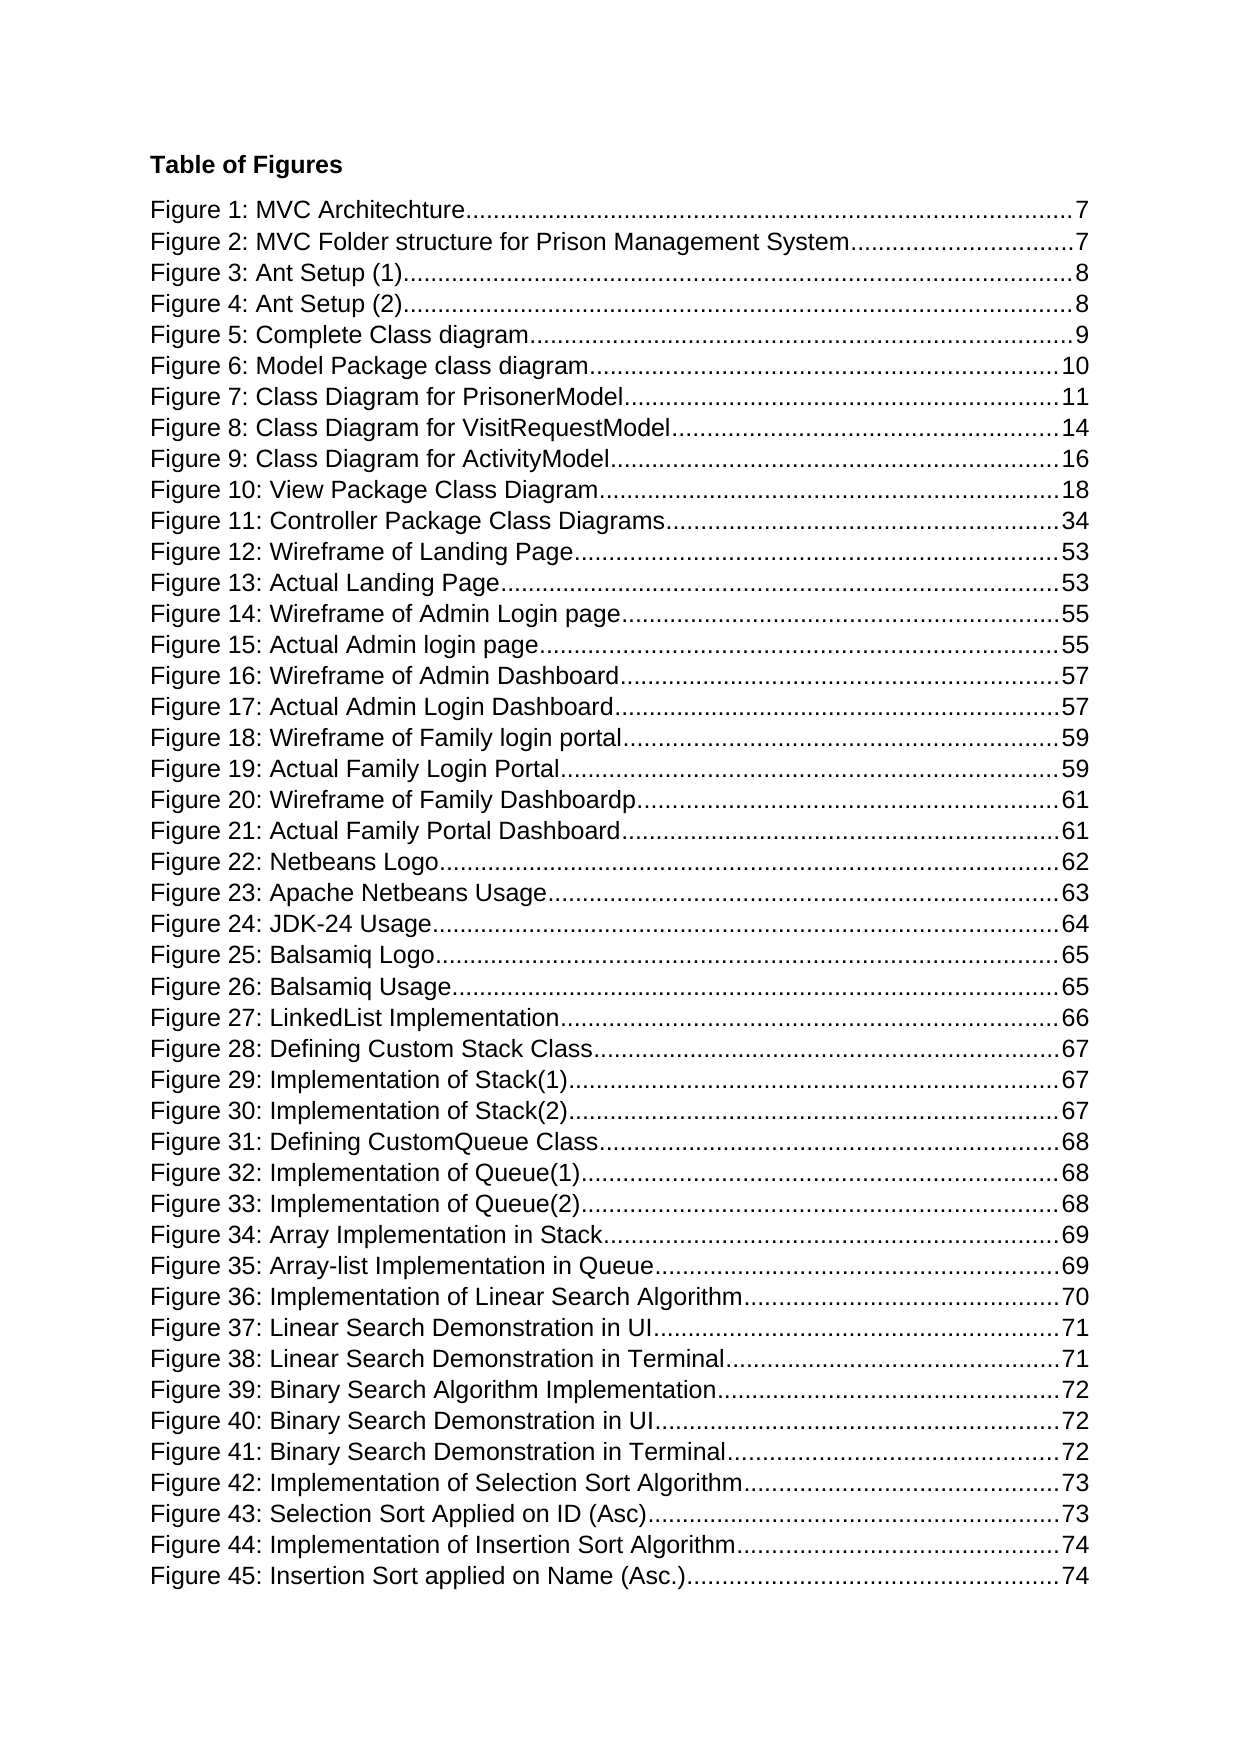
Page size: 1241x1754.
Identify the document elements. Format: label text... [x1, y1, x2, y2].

text Figure 42: Implementation of Selection Sort Algorithm 73 [150, 1468, 1090, 1497]
text Figure 8: Class Diagram for VisitRequestModel 14 [150, 413, 1090, 441]
text Figure 9: Class Diagram for ActivityModel 16 [150, 444, 1090, 472]
text Figure 28: Defining Custom Stack Class 67 [150, 1033, 1090, 1062]
text Figure 36: Implementation of Linear Search Algorithm 70 [150, 1282, 1090, 1311]
text Figure 39: Binary Search Algorithm Implementation 72 [150, 1375, 1090, 1404]
text Figure 4: Ant Setup (2) 8 [150, 288, 1090, 317]
text Figure 15: Actual Admin login page 55 [150, 630, 1090, 659]
text Figure 24: JDK-24 Usage 64 [150, 909, 1090, 938]
text Figure 37: Linear Search Demonstration in UI 71 [150, 1313, 1090, 1342]
text Figure 17: Actual Admin Login Dashboard 57 [150, 692, 1090, 721]
text Figure 33: Implementation of Queue(2) 68 [150, 1189, 1090, 1217]
text Figure 43: Selection Sort Applied on ID (Asc) 73 [150, 1499, 1090, 1528]
text Figure 10: View Package Class Diagram 18 [150, 475, 1090, 503]
text Figure 23: Apache Netbeans Usage 63 [150, 878, 1090, 907]
text Figure 1: MVC Architechture 7 [150, 195, 1090, 224]
text Figure 35: Array-list Implementation in Queue 69 [150, 1251, 1090, 1279]
text Figure 6: Model Package class diagram 10 [150, 351, 1090, 379]
text Figure 34: Array Implementation in Stack 69 [150, 1220, 1090, 1248]
text Figure 18: Wireframe of Family login portal 59 [150, 723, 1090, 752]
text Figure 40: Binary Search Demonstration in UI 72 [150, 1406, 1090, 1435]
text Figure 19: Actual Family Login Portal 59 [150, 754, 1090, 783]
text Figure 32: Implementation of Queue(1) 68 [150, 1158, 1090, 1186]
text Figure 38: Linear Search Demonstration in Terminal 71 [150, 1344, 1090, 1373]
text Figure 22: Netbeans Logo 62 [150, 847, 1090, 876]
text Figure 11: Controller Package Class Diagrams 34 [150, 506, 1090, 534]
text Figure 29: Implementation of Stack(1) 67 [150, 1064, 1090, 1093]
text Figure 30: Implementation of Stack(2) 67 [150, 1096, 1090, 1124]
text Figure 21: Actual Family Portal Dashboard 61 [150, 816, 1090, 845]
text Figure 41: Binary Search Demonstration in Terminal 72 [150, 1437, 1090, 1466]
text Figure 2: MVC Folder structure for Prison Management System 7 [150, 226, 1090, 255]
text Figure 27: LinkedList Implementation 66 [150, 1002, 1090, 1031]
text Figure 13: Actual Landing Page 53 [150, 568, 1090, 597]
text Figure 14: Wireframe of Admin Login page 55 [150, 599, 1090, 628]
text Figure 16: Wireframe of Admin Dashboard 57 [150, 661, 1090, 690]
text Figure 25: Balsamiq Logo 65 [150, 940, 1090, 969]
text Figure 12: Wireframe of Landing Page 53 [150, 537, 1090, 566]
text Figure 5: Complete Class diagram 9 [150, 319, 1090, 348]
text Figure 45: Insertion Sort applied on Name (Asc.) 74 [150, 1561, 1090, 1590]
text Figure 31: Defining CustomQueue Class 68 [150, 1127, 1090, 1155]
text Figure 44: Implementation of Insertion Sort Algorithm 74 [150, 1530, 1090, 1559]
text Figure 3: Ant Setup (1) 8 [150, 257, 1090, 286]
text Figure 7: Class Diagram for PrisonerModel 11 [150, 382, 1090, 410]
text Figure 20: Wireframe of Family Dashboardp 61 [150, 785, 1090, 814]
text Figure 26: Balsamiq Usage 65 [150, 971, 1090, 1000]
text Table of Figures [150, 150, 1090, 179]
